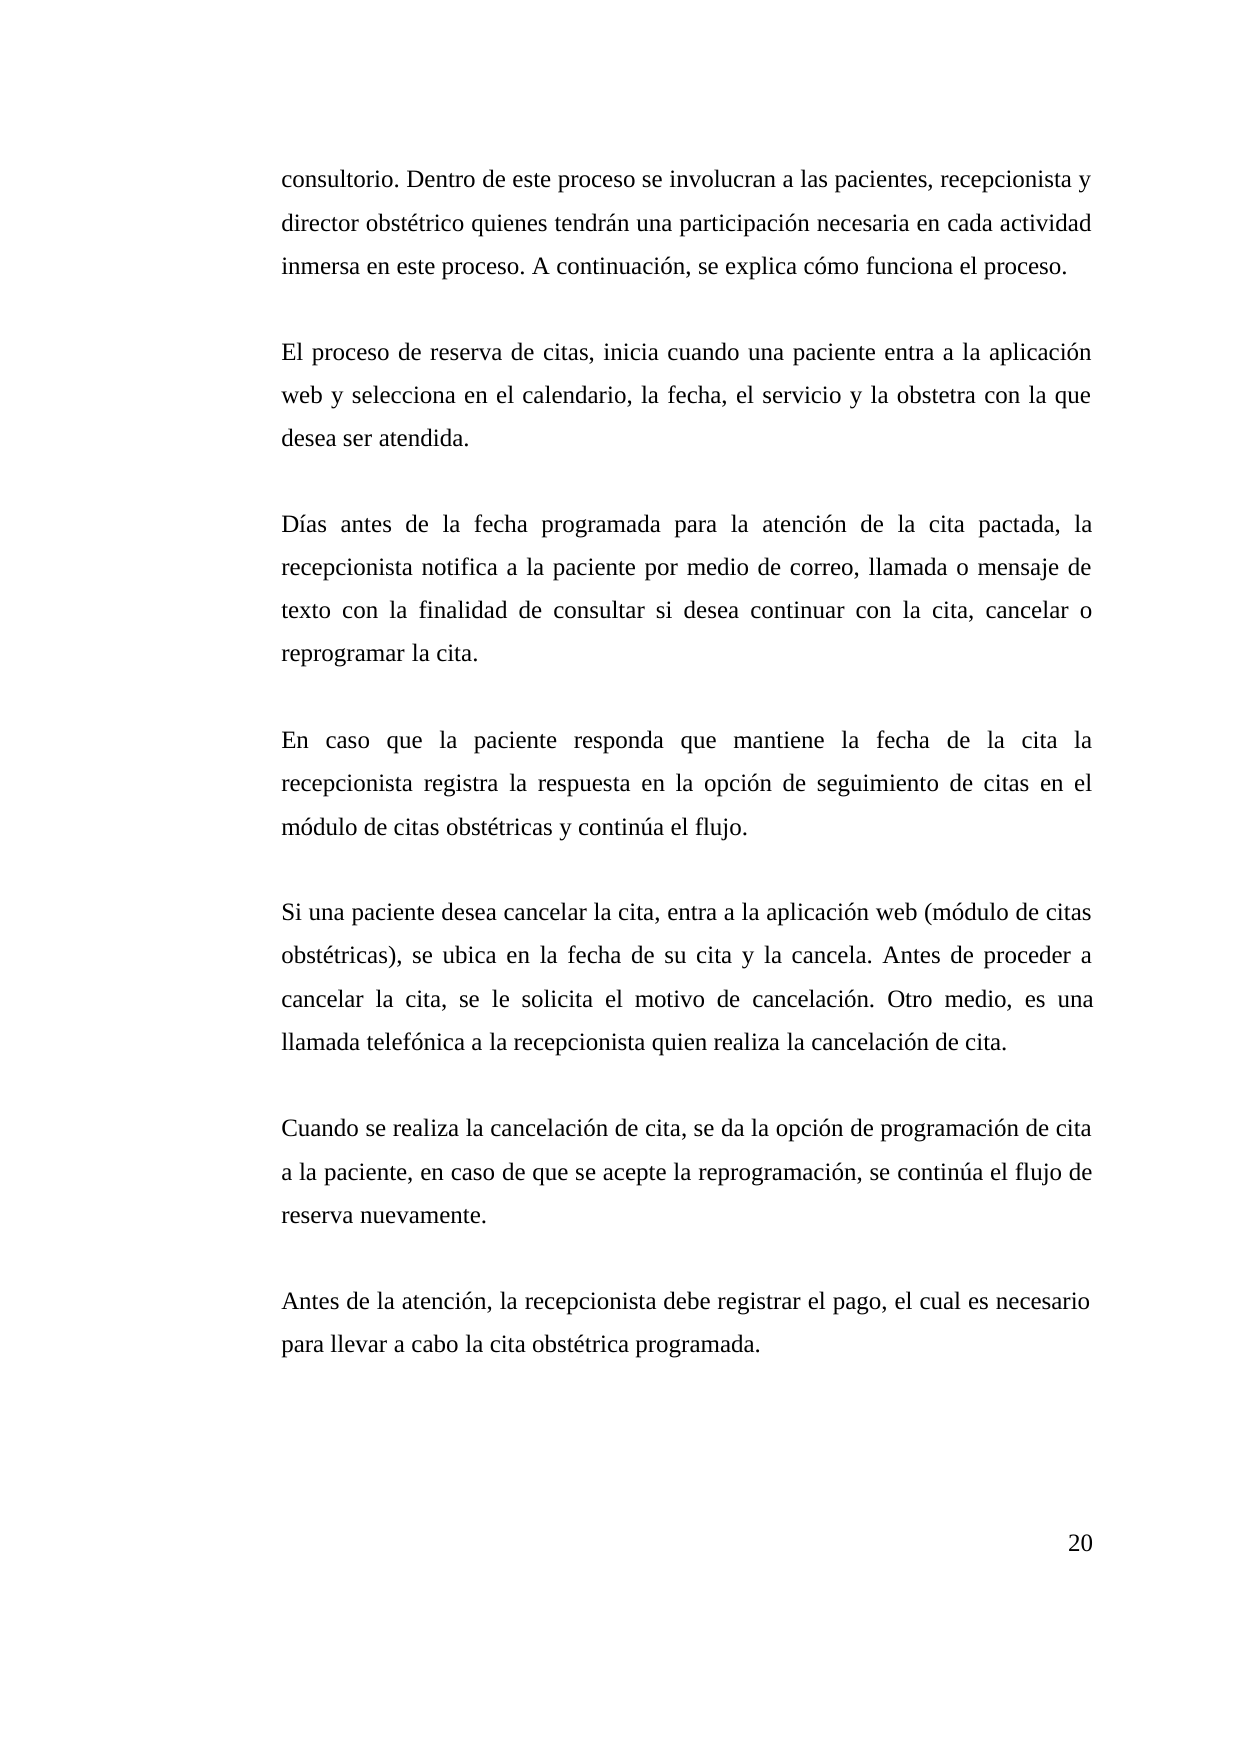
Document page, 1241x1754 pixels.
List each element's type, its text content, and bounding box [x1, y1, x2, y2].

text Antes de la atención, la recepcionista debe registrar el pago, el cual es necesario para llevar a cabo la cita obstétrica programada. [281, 1286, 1092, 1358]
text Días antes de la fecha programada para la atención de la cita pactada, la recepcionista notifica a la paciente por medio de correo, llamada o mensaje de texto con la finalidad de consultar si desea continuar con la cita, cancelar o reprogramar la cita. [281, 509, 1093, 667]
text Si una paciente desea cancelar la cita, entra a la aplicación web (módulo de citas obstétricas), se ubica en la fecha de su cita y la cancela. Antes de proceder a cancelar la cita, se le solicita el motivo de cancelación. Otro medio, es una llamada telefónica a la recepcionista quien realiza la cancelación de cita. [281, 897, 1094, 1056]
text consultorio. Dentro de este proceso se involucran a las pacientes, recepcionista y director obstétrico quienes tendrán una participación necesaria en cada actividad inmersa en este proceso. A continuación, se explica cómo funciona el proceso. [281, 164, 1093, 280]
text El proceso de reserva de citas, inicia cuando una paciente entra a la aplicación web y selecciona en el calendario, la fecha, el servicio y la obstetra con la que desea ser atendida. [281, 337, 1093, 452]
text Cuando se realiza la cancelación de cita, se da la opción de programación de cita a la paciente, en caso de que se acepte la reprogramación, se continúa el flujo de reserva nuevamente. [281, 1113, 1093, 1228]
text En caso que la paciente responda que mantiene la fecha de la cita la recepcionista registra la respuesta en la opción de seguimiento de citas en el módulo de citas obstétricas y continúa el flujo. [281, 725, 1093, 840]
